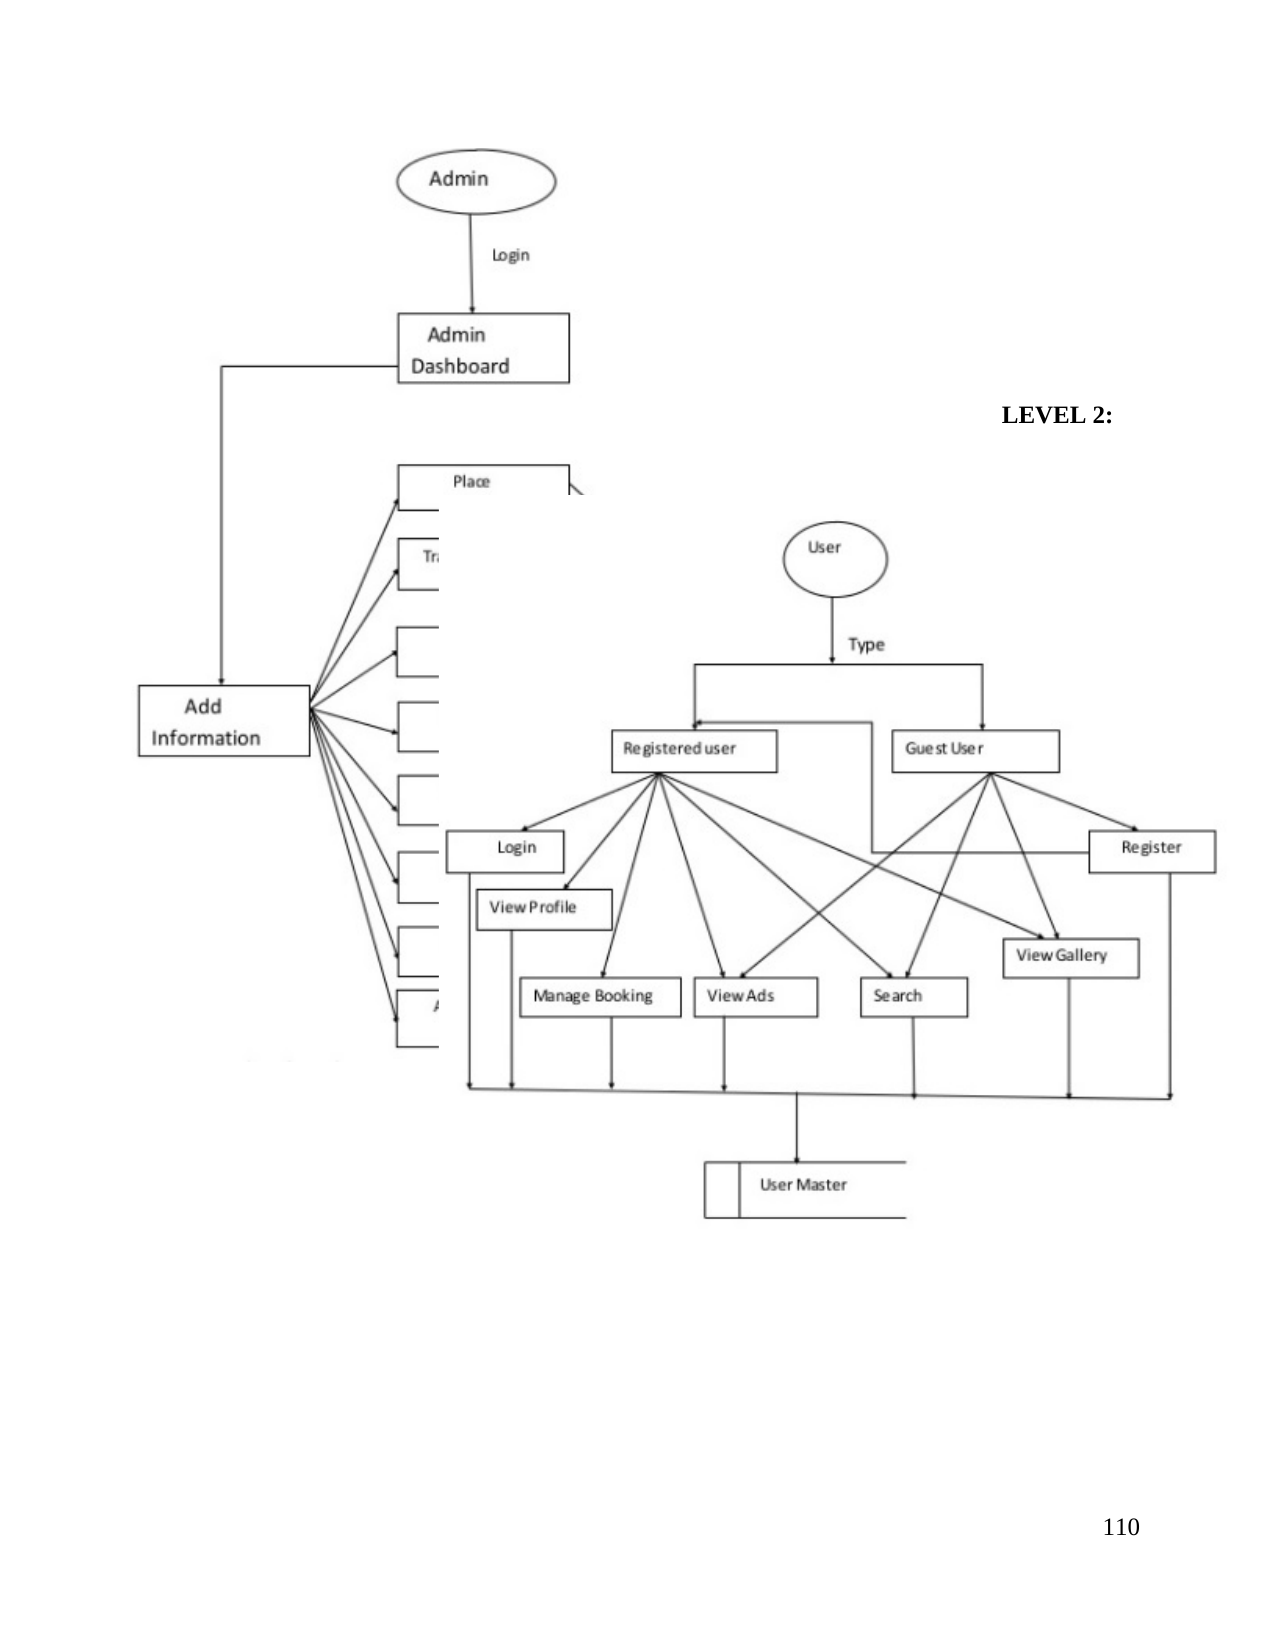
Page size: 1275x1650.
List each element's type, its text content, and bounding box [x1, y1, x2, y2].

picture [131, 148, 1275, 1241]
text LEVEL 2: [983, 400, 1139, 429]
